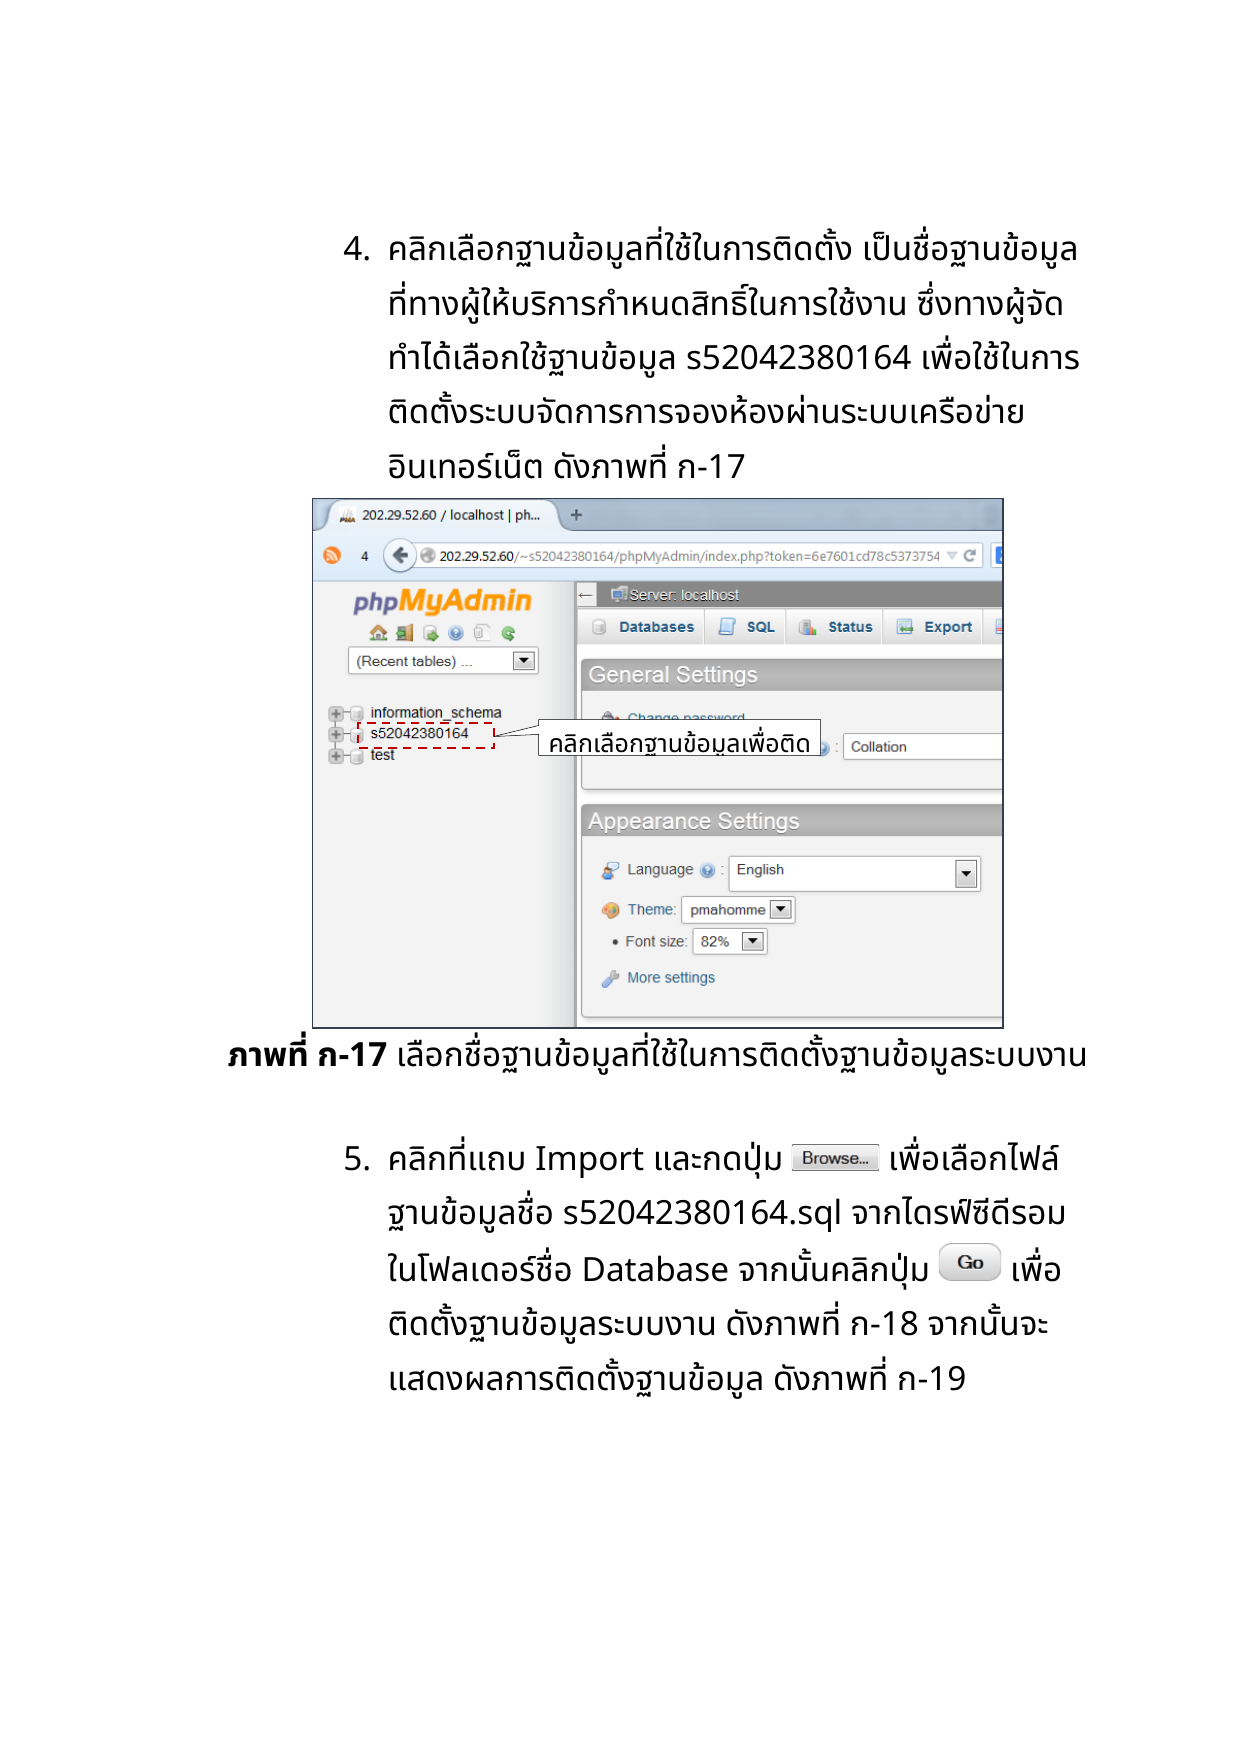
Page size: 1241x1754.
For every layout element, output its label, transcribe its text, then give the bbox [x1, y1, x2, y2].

text ภาพที่ ก-17 เลือกชื่อฐานข้อมูลที่ใช้ในการติดตั้งฐานข้อมูลระบบงาน [225, 1031, 1090, 1082]
list คลิกที่แถบ Import และกดปุ่ม เพื่อเลือกไฟล์ฐานข้อมูลชื่อ s52042380164.sql จากไดรฟ์ซีดีรอม ในโฟลเดอร์ชื่อ Database จากนั้นคลิกปุ่ม เพื่อติดตั้งฐานข้อมูลระบบงาน ดังภาพที่ ก-18 จากนั้นจะแสดงผลการติดตั้งฐานข้อมูล ดังภาพที่ ก-19 [343, 1134, 1090, 1405]
picture [938, 1243, 1002, 1281]
list คลิกเลือกฐานข้อมูลที่ใช้ในการติดตั้ง เป็นชื่อฐานข้อมูลที่ทางผู้ให้บริการกำหนดสิทธิ์ในการใช้งาน ซึ่งทางผู้จัดทำได้เลือกใช้ฐานข้อมูล s52042380164 เพื่อใช้ในการติดตั้งระบบจัดการการจองห้องผ่านระบบเครือข่ายอินเทอร์เน็ต ดังภาพที่ ก-17 [343, 225, 1090, 493]
picture [791, 1144, 880, 1171]
picture [313, 499, 1002, 1027]
